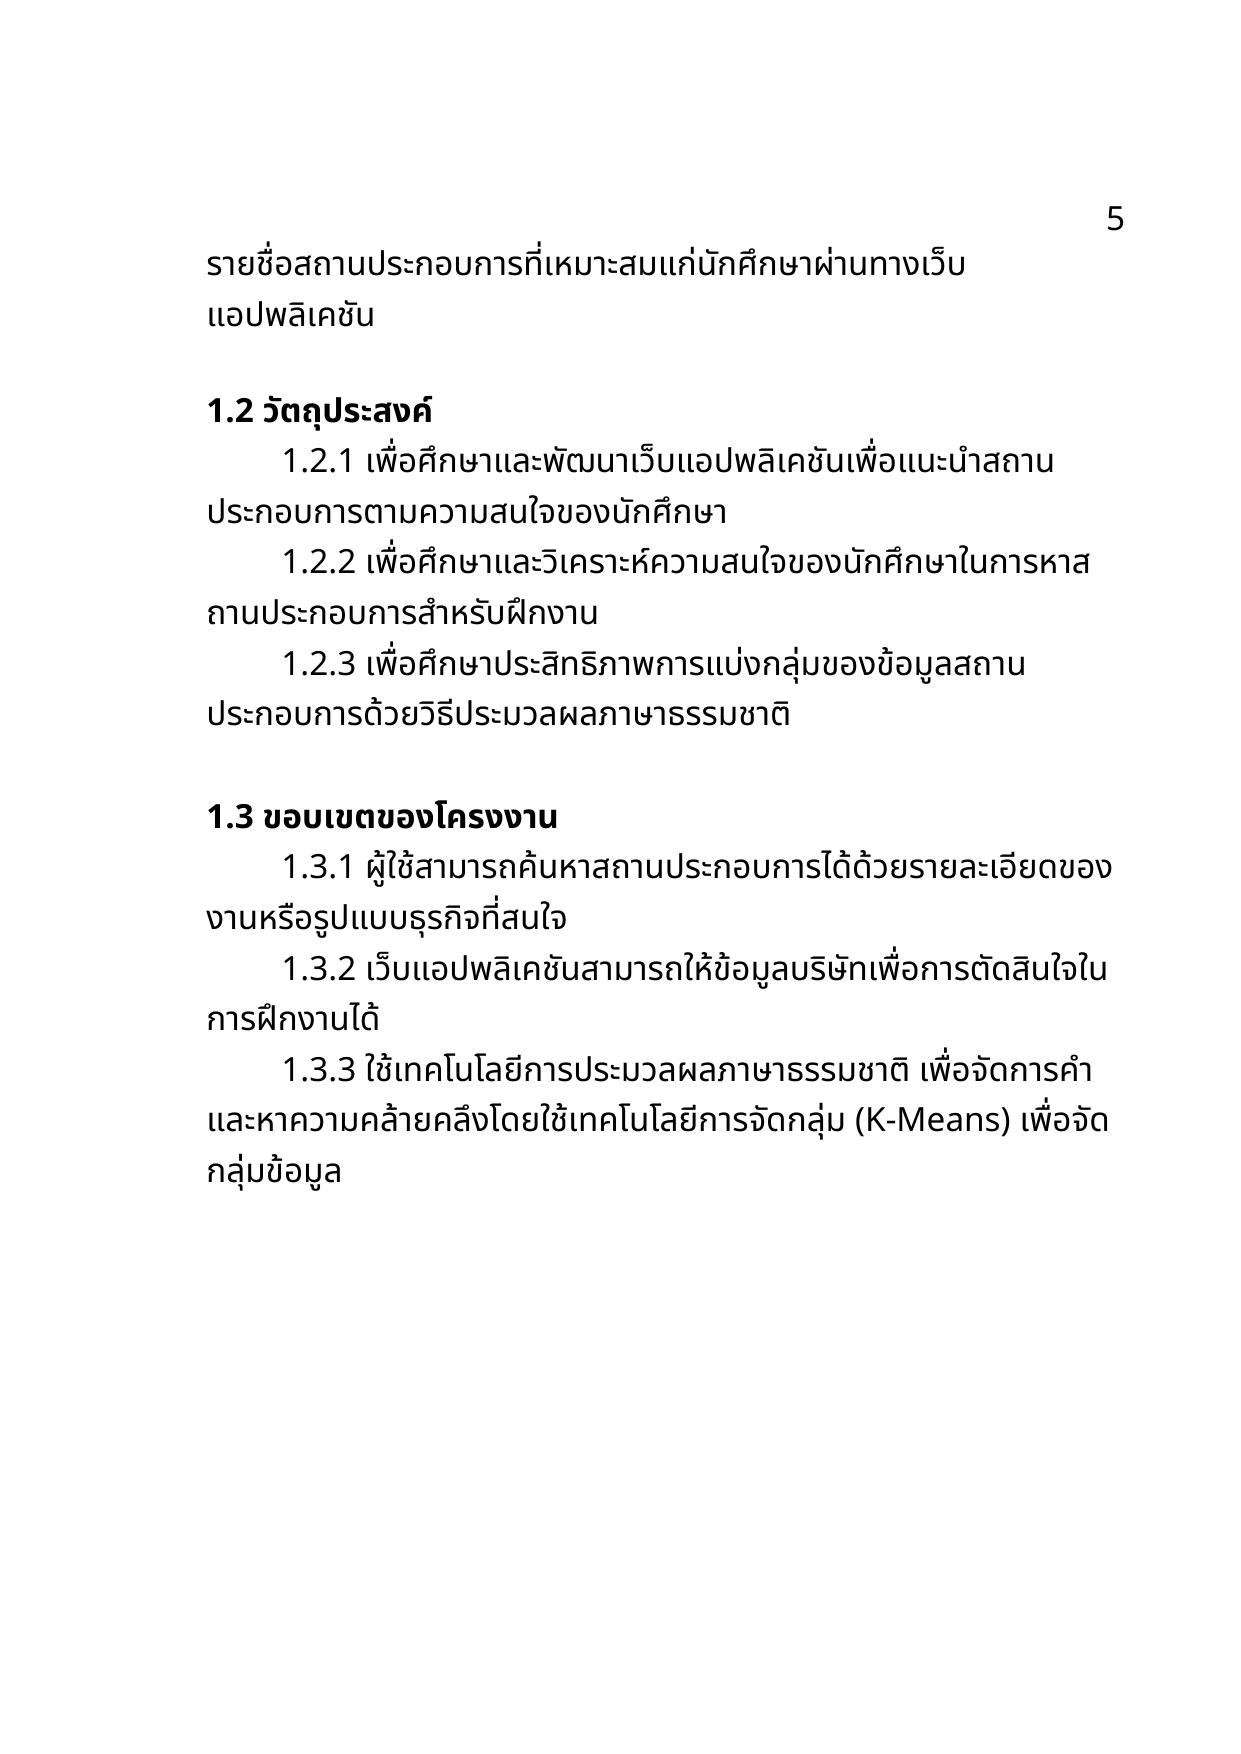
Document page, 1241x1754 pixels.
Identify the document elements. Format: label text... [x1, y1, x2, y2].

subtitle 1.2 วัตถุประสงค์ [206, 387, 1125, 437]
text 1.3.2 เว็บแอปพลิเคชันสามารถให้ข้อมูลบริษัทเพื่อการตัดสินใจในการฝึกงานได้ [206, 944, 1125, 1045]
text 1.2.2 เพื่อศึกษาและวิเคราะห์ความสนใจของนักศึกษาในการหาสถานประกอบการสำหรับฝึกงาน [206, 538, 1125, 639]
text 1.2.1 เพื่อศึกษาและพัฒนาเว็บแอปพลิเคชันเพื่อแนะนำสถานประกอบการตามความสนใจของนักศึกษา [206, 437, 1125, 538]
subtitle 1.3 ขอบเขตของโครงงาน [206, 793, 1125, 843]
text 1.2.3 เพื่อศึกษาประสิทธิภาพการแบ่งกลุ่มของข้อมูลสถานประกอบการด้วยวิธีประมวลผลภาษาธรรมชาติ [206, 639, 1125, 740]
text 1.3.3 ใช้เทคโนโลยีการประมวลผลภาษาธรรมชาติ เพื่อจัดการคำและหาความคล้ายคลึงโดยใช้เทคโนโลยีการจัดกลุ่ม (K-Means) เพื่อจัดกลุ่มข้อมูล [206, 1045, 1125, 1197]
text 1.3.1 ผู้ใช้สามารถค้นหาสถานประกอบการได้ด้วยรายละเอียดของงานหรือรูปแบบธุรกิจที่สนใจ [206, 843, 1125, 944]
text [206, 240, 1125, 341]
